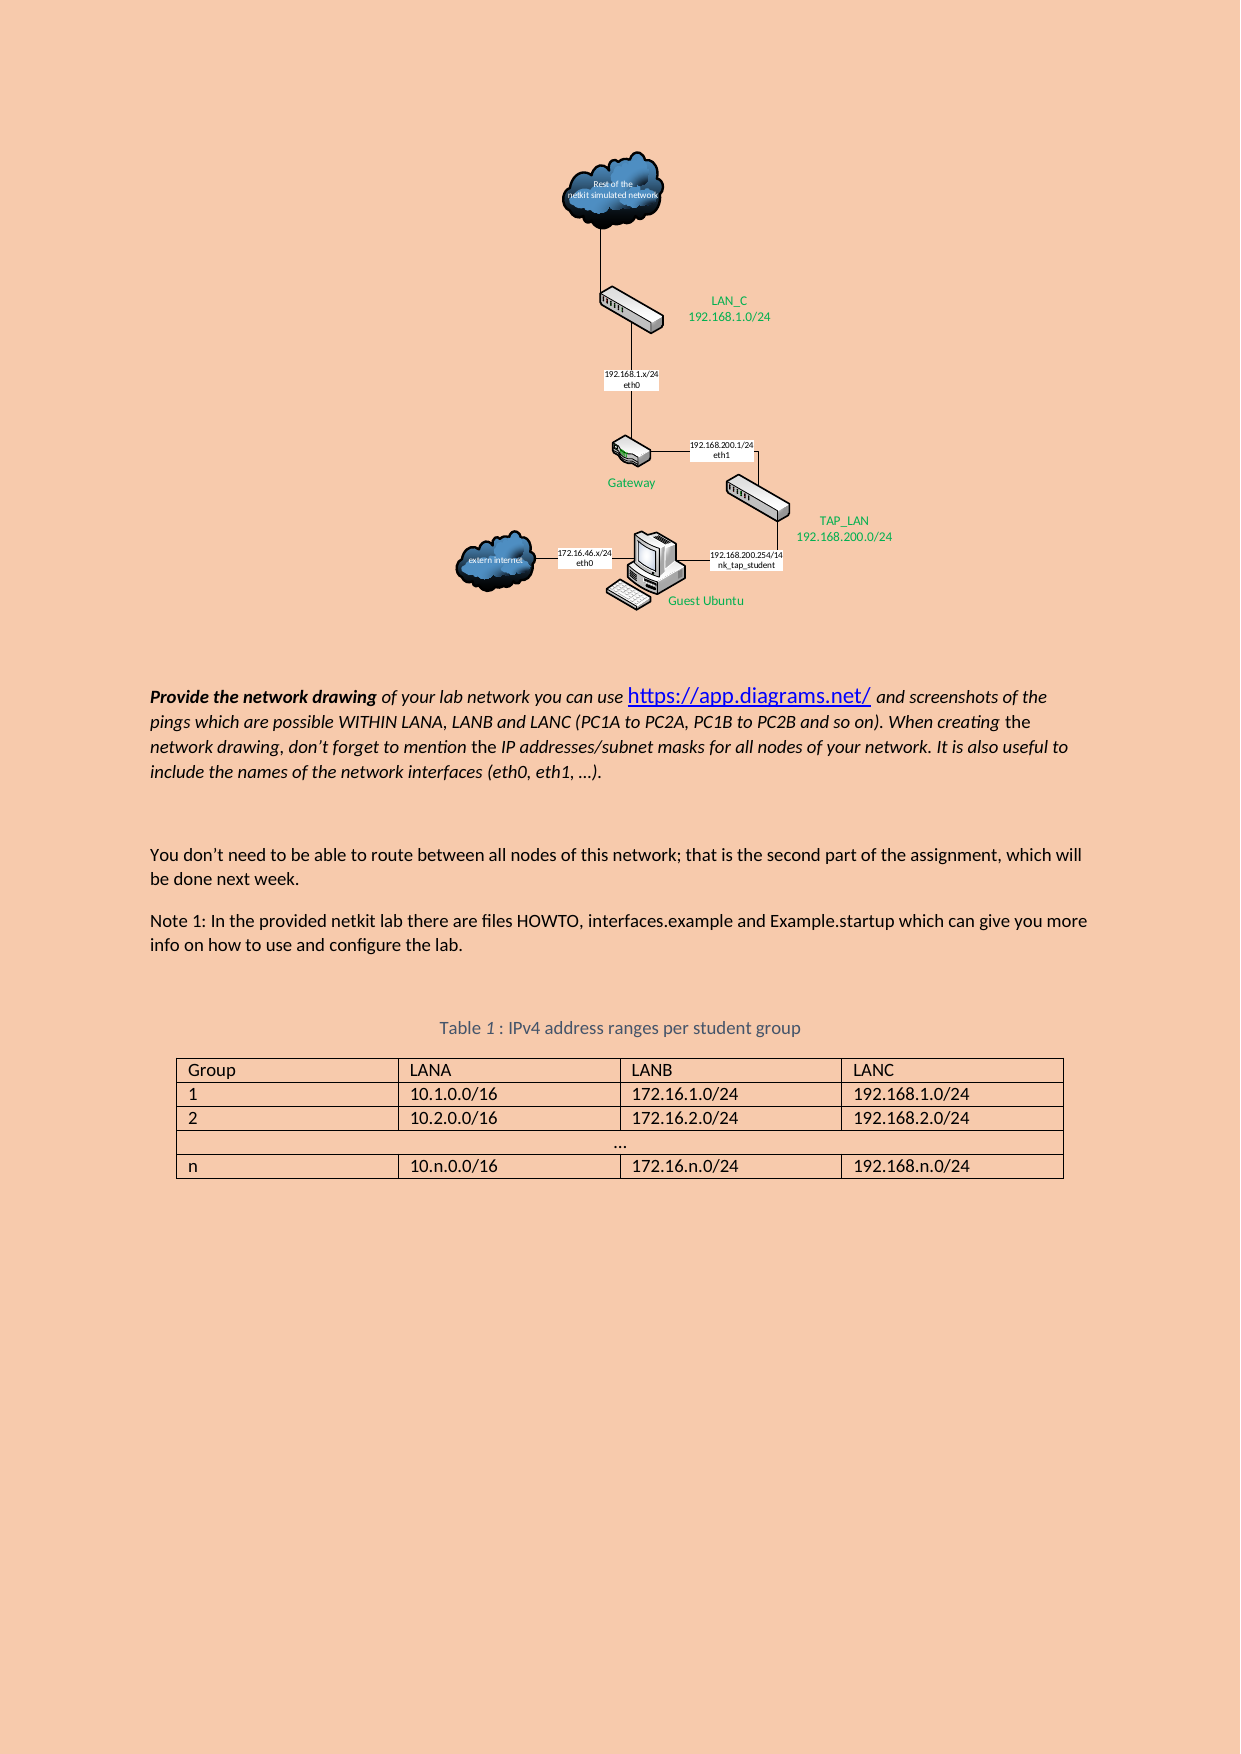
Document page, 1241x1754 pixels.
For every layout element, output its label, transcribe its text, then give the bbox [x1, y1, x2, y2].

table_cell … [177, 1131, 1063, 1153]
table_cell 2 [177, 1107, 398, 1129]
text Provide the network drawing of your lab network you can use https://app.diagrams.net/ and screenshots of the pings which are possible WITHIN LANA, LANB and LANC (PC1A to PC2A, PC1B to PC2B and so on). When creating the network drawing, don’t forget to mention the IP addresses/subnet masks for all nodes of your network. It is also useful to include the names of the network interfaces (eth0, eth1, …). [150, 681, 1090, 783]
table_header LANC [842, 1059, 1063, 1082]
table_cell 192.168.1.0/24 [842, 1083, 1063, 1106]
table_cell 172.16.n.0/24 [621, 1155, 841, 1177]
table_header LANB [621, 1059, 841, 1082]
table_cell 10.2.0.0/16 [399, 1107, 620, 1129]
table_cell 172.16.1.0/24 [621, 1083, 841, 1106]
table_cell n [177, 1155, 398, 1177]
table_cell 1 [177, 1083, 398, 1106]
table_cell 192.168.2.0/24 [842, 1107, 1063, 1129]
table_cell 172.16.2.0/24 [621, 1107, 841, 1129]
text You don’t need to be able to route between all nodes of this network; that is the second part of the assignment, which will be done next week. [150, 843, 1090, 890]
table_header LANA [399, 1059, 620, 1082]
text Note 1: In the provided netkit lab there are files HOWTO, interfaces.example and Example.startup which can give you more info on how to use and configure the lab. [150, 909, 1090, 956]
table_cell 192.168.n.0/24 [842, 1155, 1063, 1177]
text Table 1 : IPv4 address ranges per student group [150, 1016, 1090, 1039]
table_header Group [177, 1059, 398, 1082]
table_cell 10.n.0.0/16 [399, 1155, 620, 1177]
table_cell 10.1.0.0/16 [399, 1083, 620, 1106]
